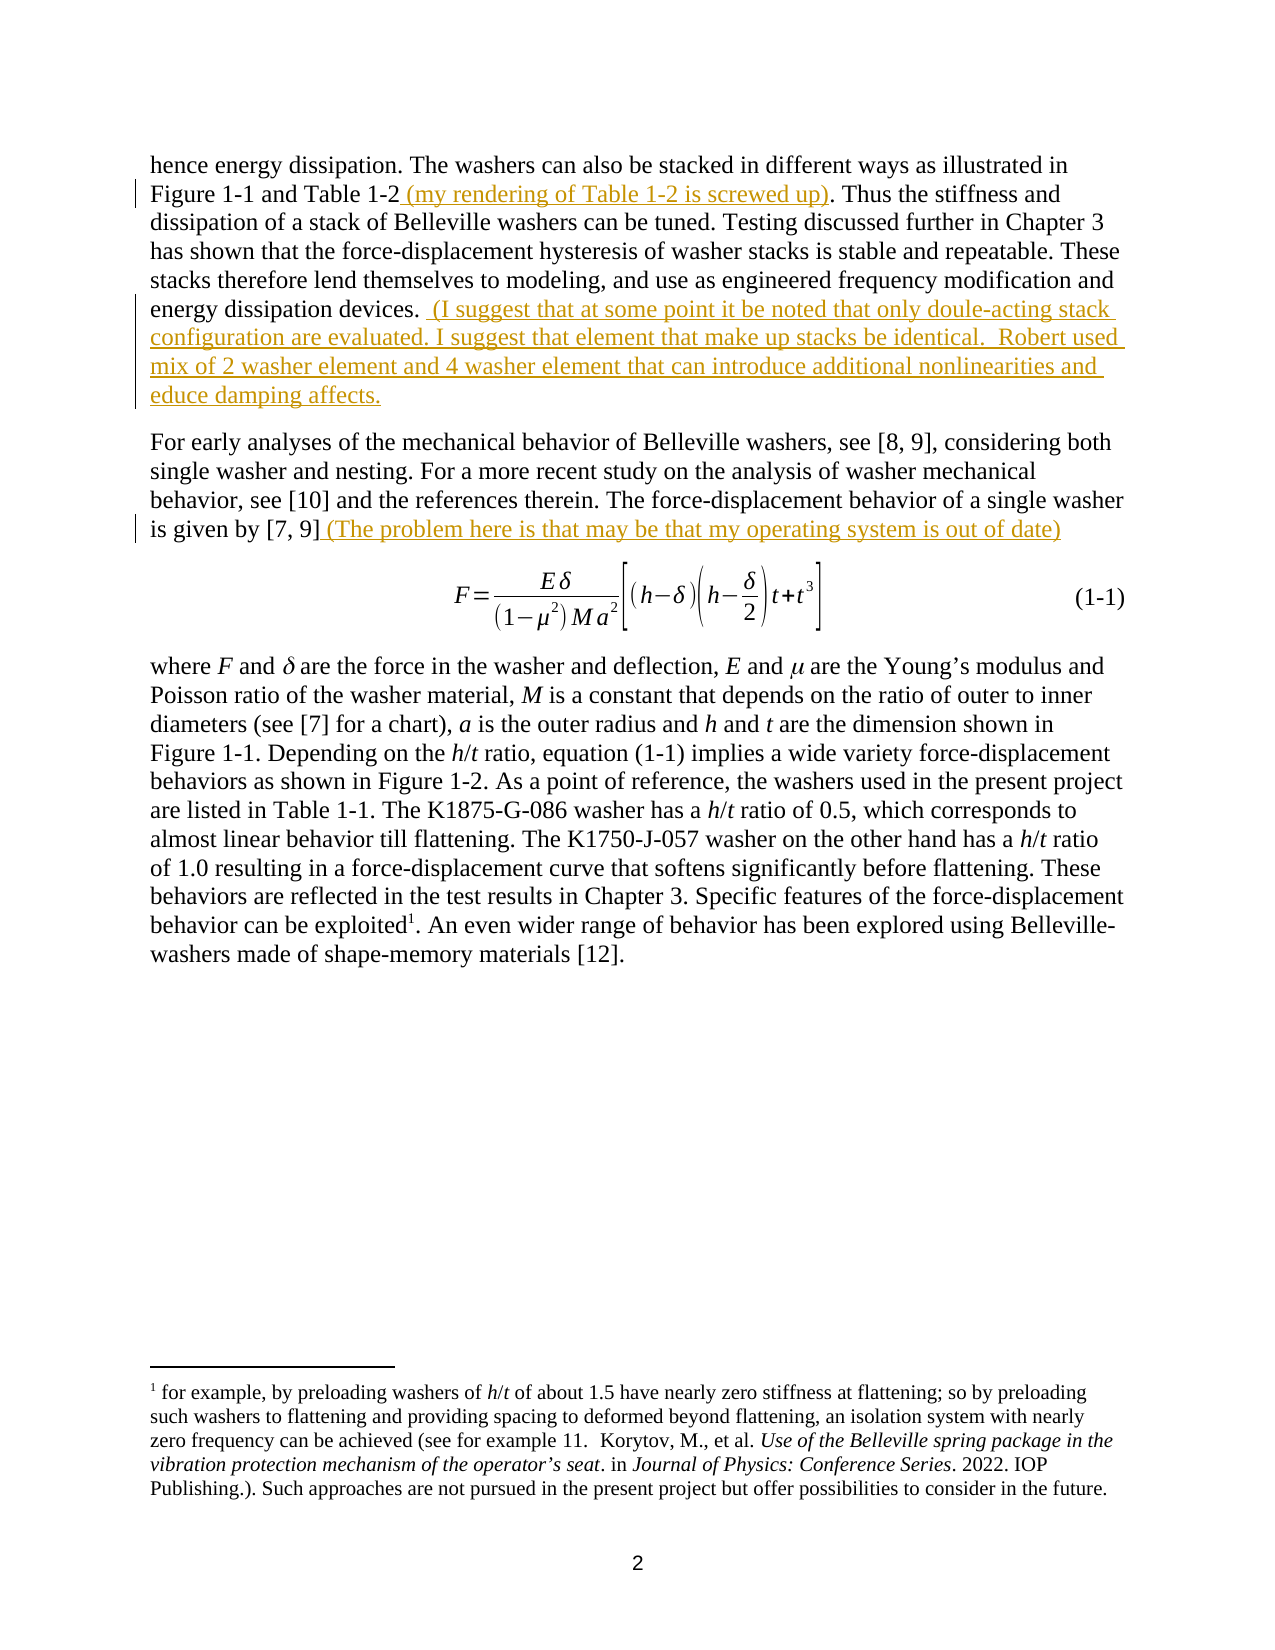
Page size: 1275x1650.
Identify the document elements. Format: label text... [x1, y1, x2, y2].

text hence energy dissipation. The washers can also be stacked in different ways as illustrated in Figure 1-1 and Table 1-2. Thus the stiffness and dissipation of a stack of Belleville washers can be tuned. Testing discussed further in Chapter 3 has shown that the force-displacement hysteresis of washer stacks is stable and repeatable. These stacks therefore lend themselves to modeling, and use as engineered frequency modification and energy dissipation devices. [150, 349, 1125, 409]
text For early analyses of the mechanical behavior of Belleville washers, see [8, 9], considering both single washer and nesting. For a more recent study on the analysis of washer mechanical behavior, see [10] and the references therein. The force-displacement behavior of a single washer is given by [7, 9] [150, 427, 1125, 542]
text hence energy dissipation. The washers can also be stacked in different ways as illustrated in Figure 1-1 and Table 1-2. Thus the stiffness and dissipation of a stack of Belleville washers can be tuned. Testing discussed further in Chapter 3 has shown that the force-displacement hysteresis of washer stacks is stable and repeatable. These stacks therefore lend themselves to modeling, and use as engineered frequency modification and energy dissipation devices. [150, 150, 1125, 347]
text where F and d are the force in the washer and deflection, E and m are the Young’s modulus and Poisson ratio of the washer material, M is a constant that depends on the ratio of outer to inner diameters (see [7] for a chart), a is the outer radius and h and t are the dimension shown in Figure 1-1. Depending on the h/t ratio, equation (1-1) implies a wide variety force-displacement behaviors as shown in Figure 1-2. As a point of reference, the washers used in the present project are listed in Table 1-1. The K1875-G-086 washer has a h/t ratio of 0.5, which corresponds to almost linear behavior till flattening. The K1750-J-057 washer on the other hand has a h/t ratio of 1.0 resulting in a force-displacement curve that softens significantly before flattening. These behaviors are reflected in the test results in Chapter 3. Specific features of the force-displacement behavior can be exploited. An even wider range of behavior has been explored using Belleville-washers made of shape-memory materials [12]. [150, 651, 1125, 968]
text (1-1) [150, 561, 1125, 633]
